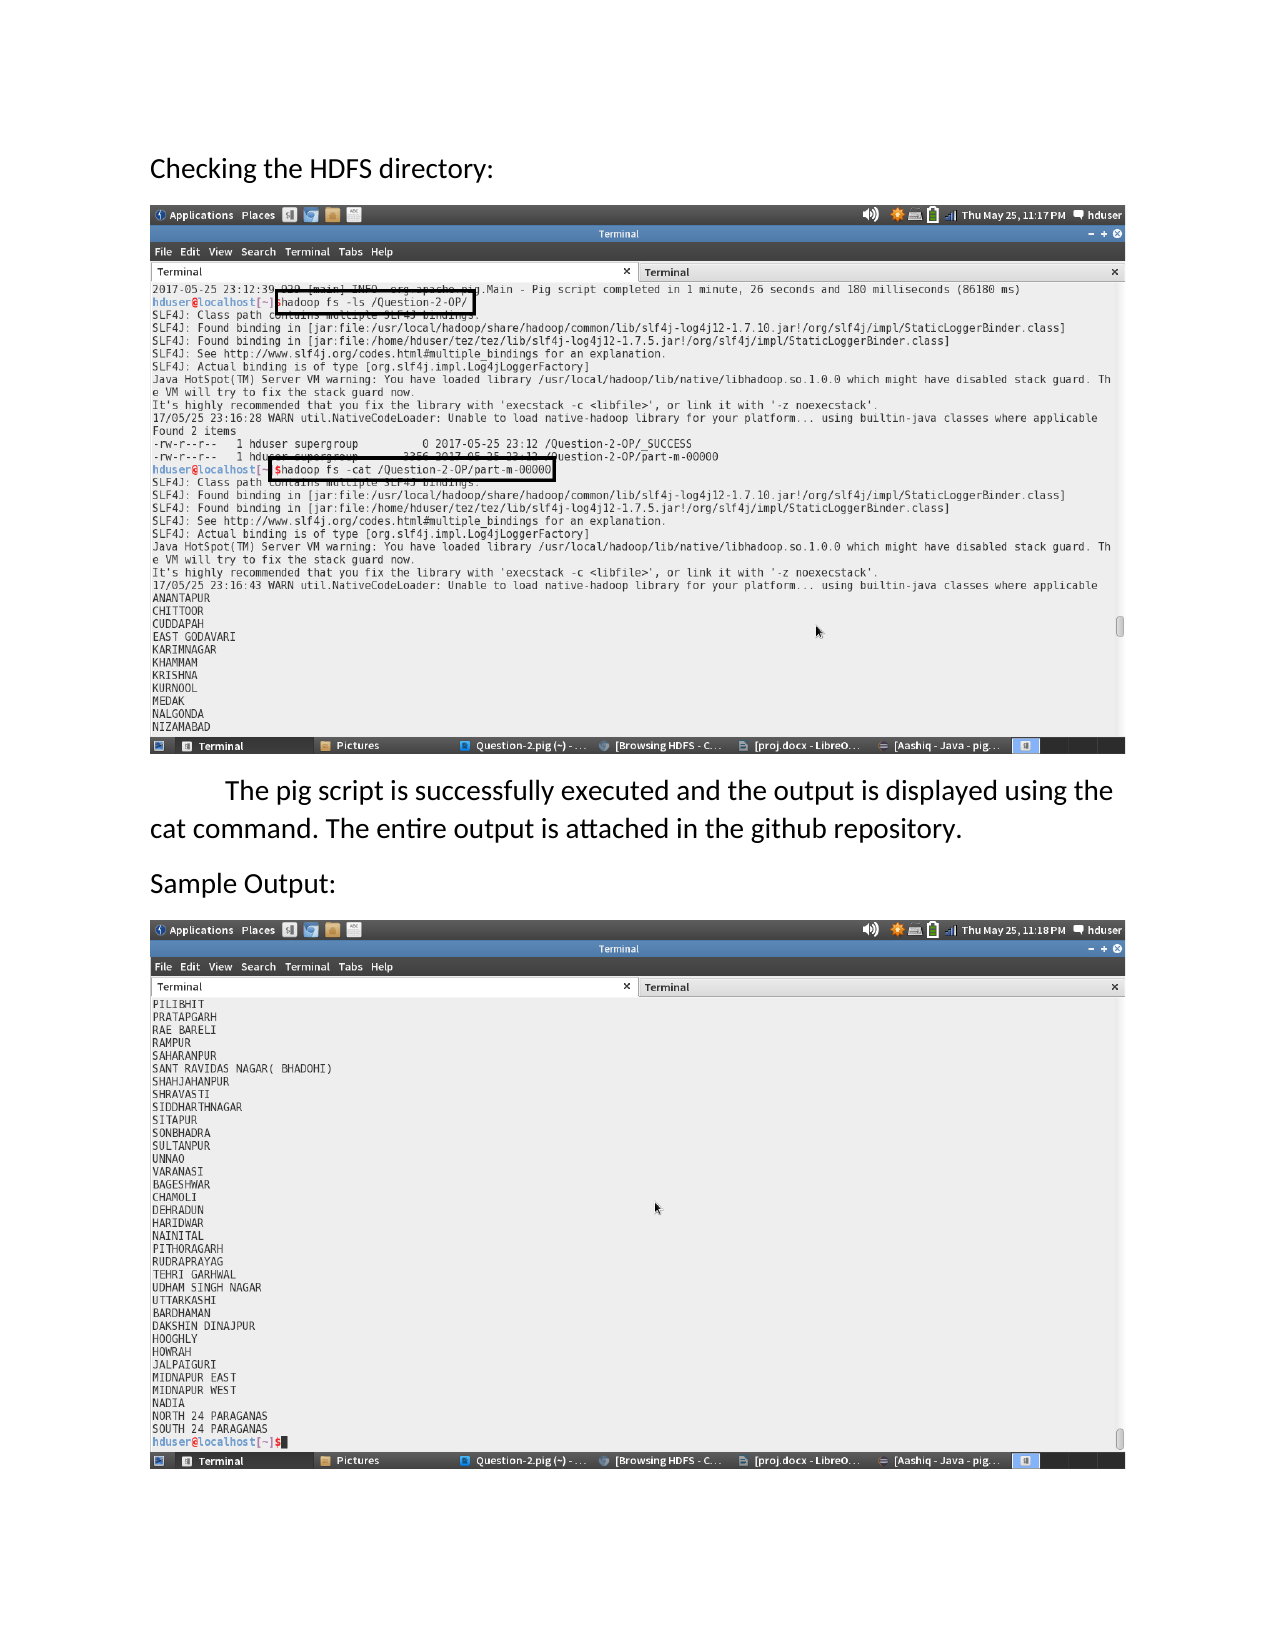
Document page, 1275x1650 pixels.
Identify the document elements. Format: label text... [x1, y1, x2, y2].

picture [150, 205, 1125, 754]
text Sample Output: [150, 866, 1125, 901]
text The pig script is successfully executed and the output is displayed using the cat command. The entire output is attached in the github repository. [150, 772, 1125, 846]
text Checking the HDFS directory: [150, 150, 1125, 186]
picture [150, 920, 1125, 1469]
